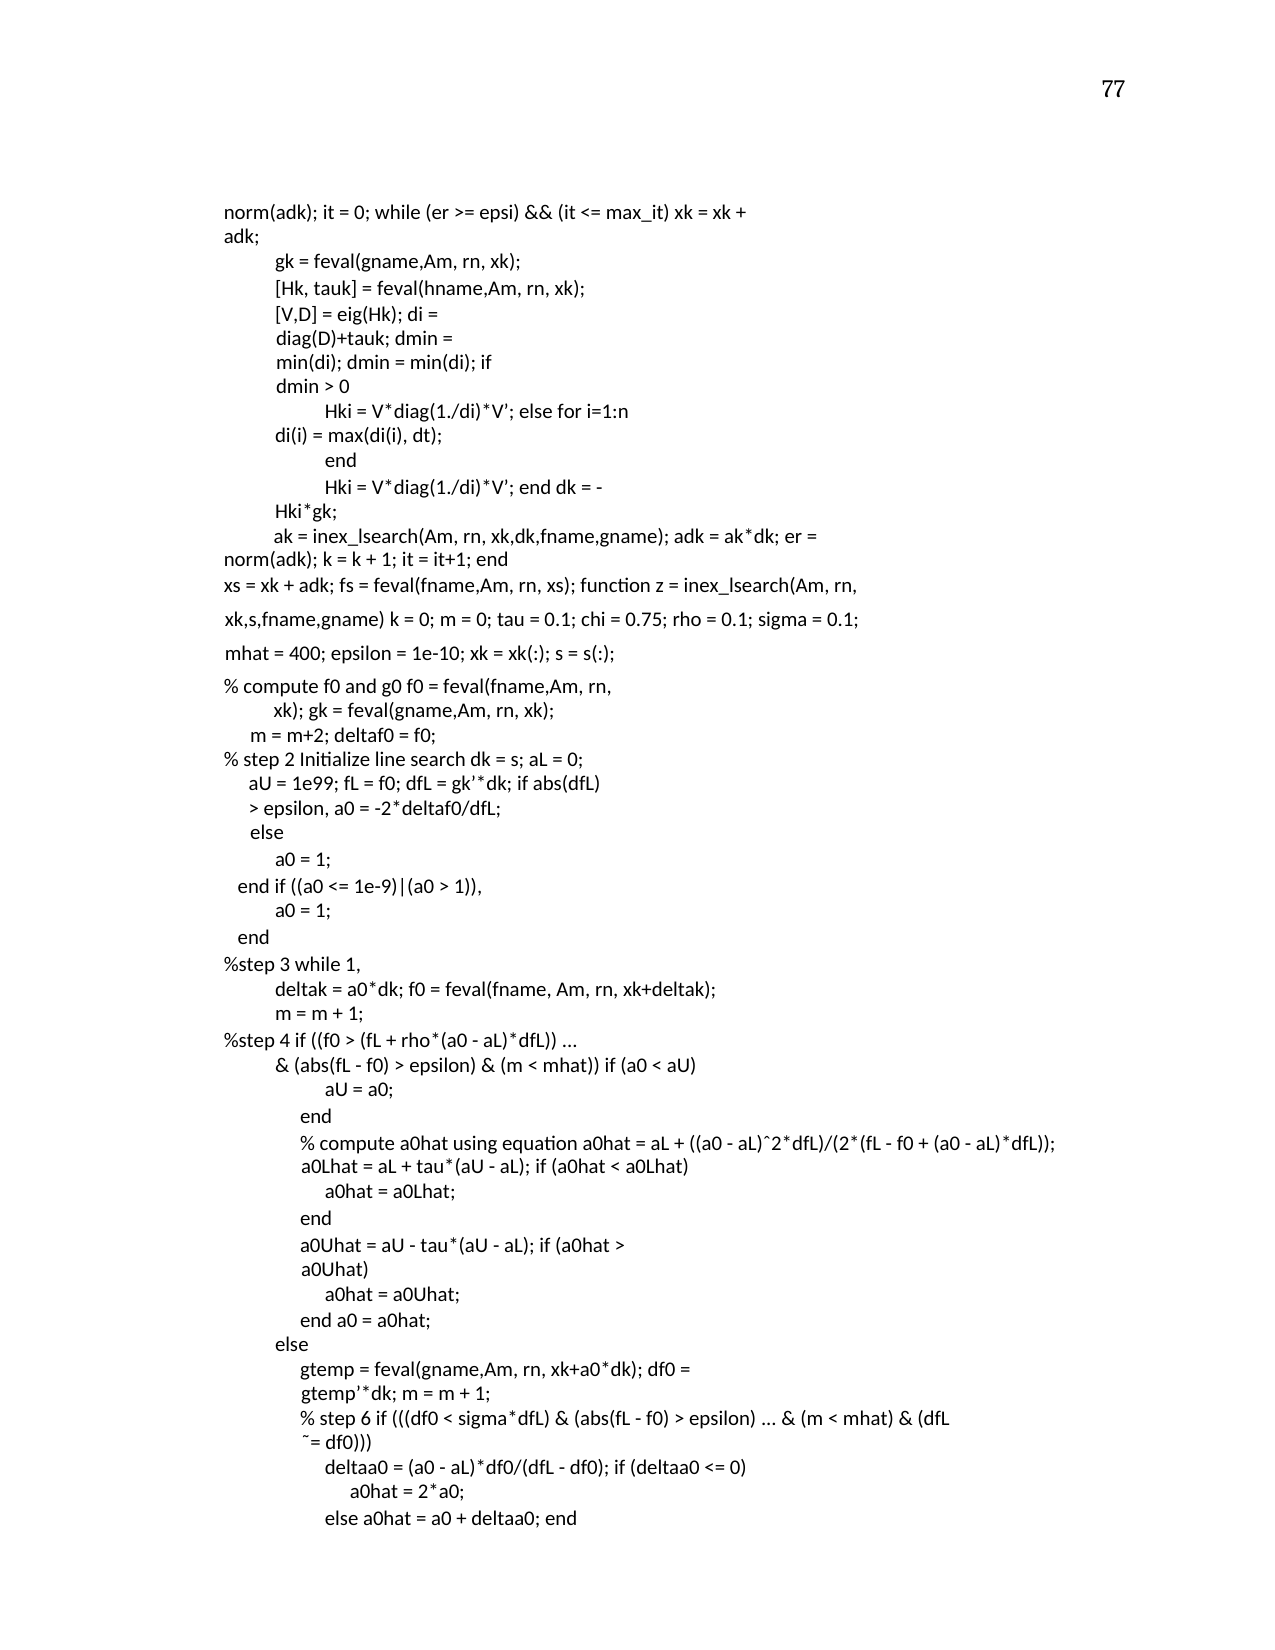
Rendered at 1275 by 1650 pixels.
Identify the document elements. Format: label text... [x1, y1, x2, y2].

text end [300, 1206, 762, 1231]
text m = m + 1; [275, 1001, 762, 1026]
text deltaa0 = (a0 - aL)*df0/(dfL - df0); if (deltaa0 <= 0) [324, 1455, 798, 1479]
text Hki = V*diag(1./di)*V’; end dk = -Hki*gk; [275, 475, 611, 523]
text % step 2 Initialize line search dk = s; aL = 0; aU = 1e99; fL = f0; dfL = gk’*dk; if abs(dfL) > epsilon, a0 = -2*deltaf0/dfL; [223, 748, 611, 820]
text % compute a0hat using equation a0hat = aL + ((a0 - aL)ˆ2*dfL)/(2*(fL - f0 + (a0 - aL)*dfL)); a0Lhat = aL + tau*(aU - aL); if (a0hat < a0Lhat) [300, 1131, 1059, 1179]
text a0hat = 2*a0; [349, 1479, 762, 1504]
text end [237, 926, 762, 949]
text % compute f0 and g0 f0 = feval(fname,Am, rn, xk); gk = feval(gname,Am, rn, xk); [223, 674, 636, 723]
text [223, 200, 785, 248]
text m = m+2; deltaf0 = f0; [250, 723, 437, 747]
text % step 6 if (((df0 < sigma*dfL) & (abs(fL - f0) > epsilon) ... & (m < mhat) & (dfL ˜= df0))) [300, 1406, 960, 1454]
text & (abs(fL - f0) > epsilon) & (m < mhat)) if (a0 < aU) [275, 1053, 798, 1077]
text end if ((a0 <= 1e-9)|(a0 > 1)), [237, 874, 574, 898]
text else a0hat = a0 + deltaa0; end [324, 1506, 611, 1530]
text aU = a0; [324, 1077, 762, 1101]
text a0Uhat = aU - tau*(aU - aL); if (a0hat > a0Uhat) [300, 1233, 673, 1281]
text a0hat = a0Lhat; [324, 1180, 762, 1204]
text deltak = a0*dk; f0 = feval(fname, Am, rn, xk+deltak); [275, 977, 736, 1001]
text xs = xk + adk; fs = feval(fname,Am, rn, xs); function z = inex_lsearch(Am, rn, xk,s,fname,gname) k = 0; m = 0; tau = 0.1; chi = 0.75; rho = 0.1; sigma = 0.1; mhat = 400; epsilon = 1e-10; xk = xk(:); s = s(:); [223, 573, 860, 666]
text gk = feval(gname,Am, rn, xk); [275, 249, 762, 273]
text [Hk, tauk] = feval(hname,Am, rn, xk); [275, 276, 762, 300]
text a0hat = a0Uhat; [324, 1282, 762, 1306]
text end a0 = a0hat; else [275, 1309, 437, 1357]
text a0 = 1; [275, 899, 762, 923]
text %step 3 while 1, [223, 952, 374, 976]
text Hki = V*diag(1./di)*V’; else for i=1:n di(i) = max(di(i), dt); [275, 399, 661, 448]
text a0 = 1; [275, 847, 762, 871]
text end [300, 1104, 762, 1128]
text ak = inex_lsearch(Am, rn, xk,dk,fname,gname); adk = ak*dk; er = norm(adk); k = k + 1; it = it+1; end [223, 524, 835, 572]
text %step 4 if ((f0 > (fL + rho*(a0 - aL)*dfL)) ... [223, 1028, 762, 1052]
text gtemp = feval(gname,Am, rn, xk+a0*dk); df0 = gtemp’*dk; m = m + 1; [300, 1357, 773, 1406]
text [V,D] = eig(Hk); di = diag(D)+tauk; dmin = min(di); dmin = min(di); if dmin > 0 [275, 302, 499, 399]
text else [250, 821, 762, 845]
text end [324, 448, 762, 472]
